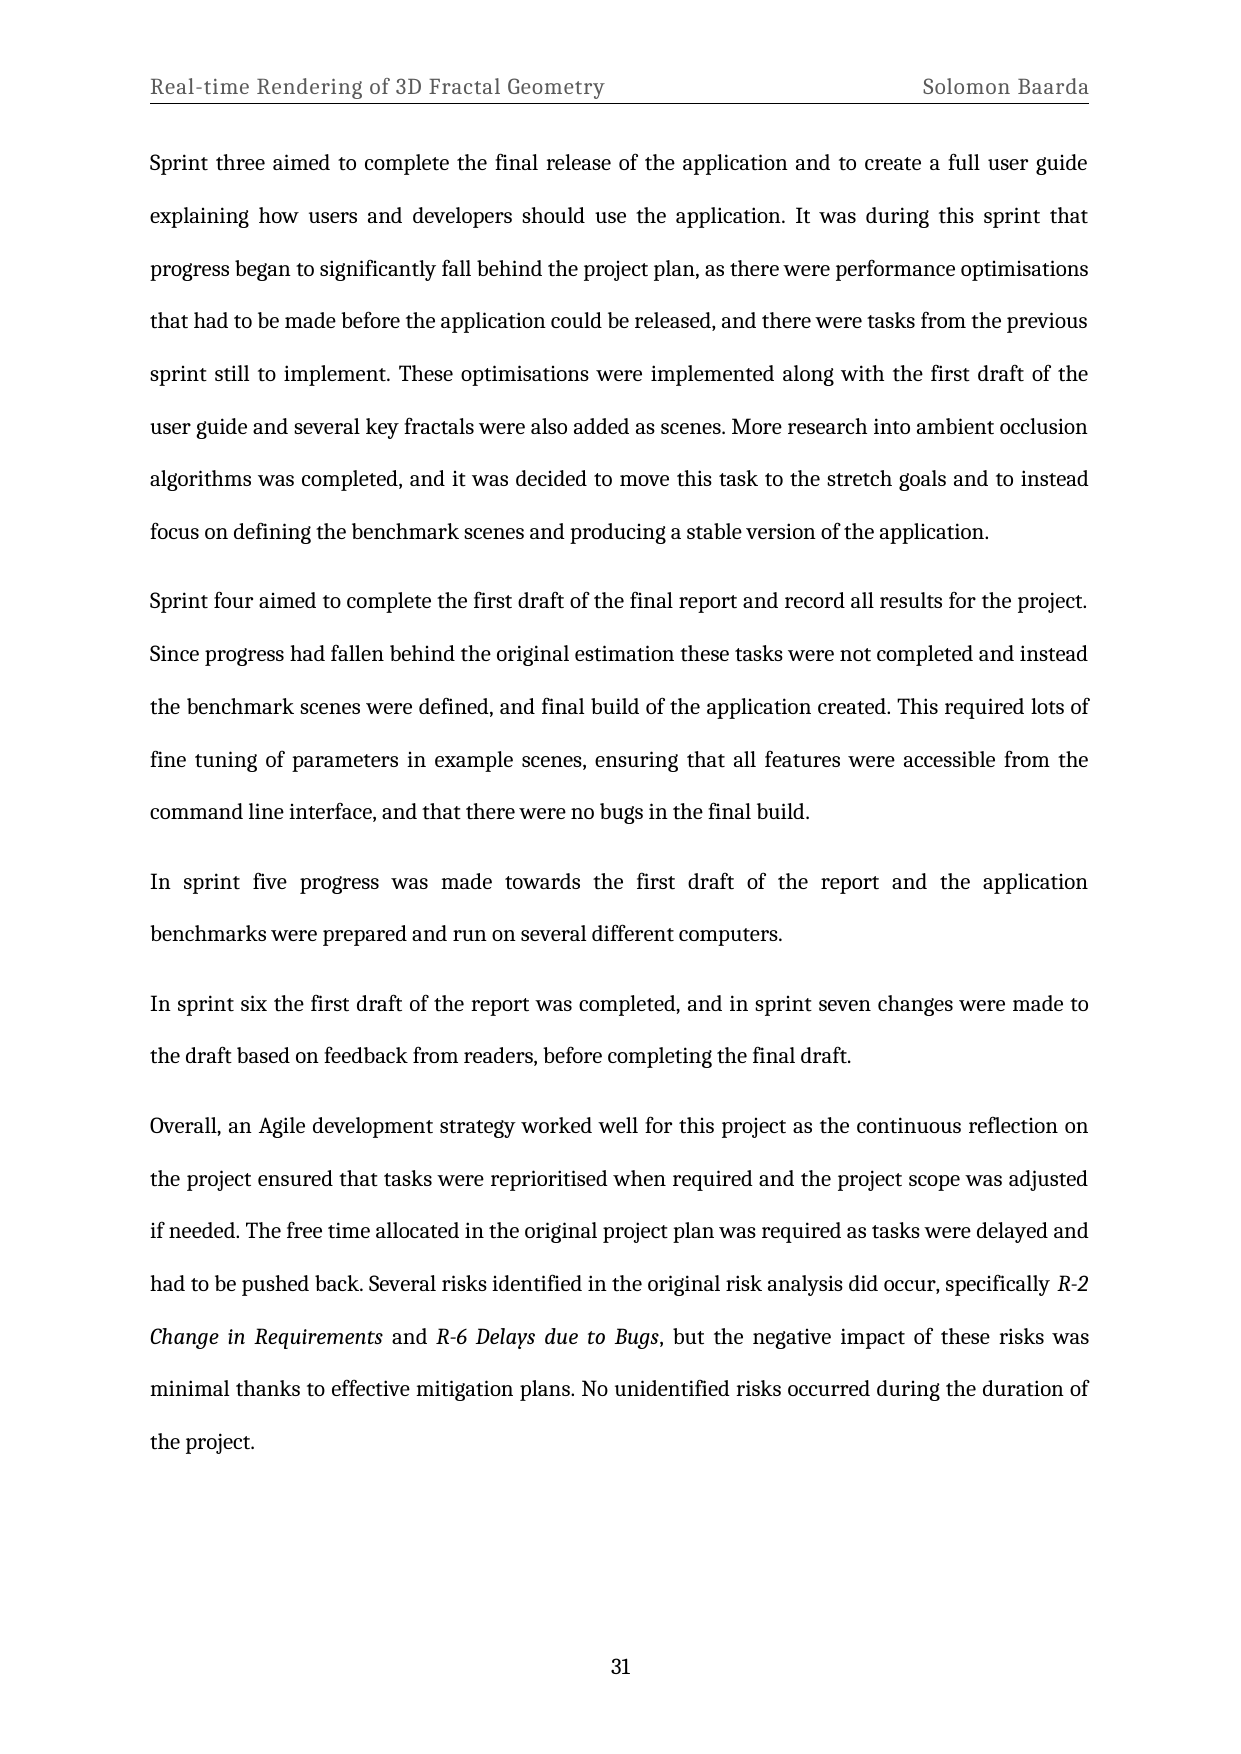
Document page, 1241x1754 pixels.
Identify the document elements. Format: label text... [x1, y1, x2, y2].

text Overall, an Agile development strategy worked well for this project as the continuous reflection on the project ensured that tasks were reprioritised when required and the project scope was adjusted if needed. The free time allocated in the original project plan was required as tasks were delayed and had to be pushed back. Several risks identified in the original risk analysis did occur, specifically R-2 Change in Requirements and R-6 Delays due to Bugs, but the negative impact of these risks was minimal thanks to effective mitigation plans. No unidentified risks occurred during the duration of the project. [150, 1113, 1090, 1455]
text Sprint three aimed to complete the final release of the application and to create a full user guide explaining how users and developers should use the application. It was during this sprint that progress began to significantly fall behind the project plan, as there were performance optimisations that had to be made before the application could be released, and there were tasks from the previous sprint still to implement. These optimisations were implemented along with the first draft of the user guide and several key fractals were also added as scenes. More research into ambient occlusion algorithms was completed, and it was decided to move this task to the stretch goals and to instead focus on defining the benchmark scenes and producing a stable version of the application. [150, 150, 1090, 545]
text Sprint four aimed to complete the first draft of the final report and record all results for the project. Since progress had fallen behind the original estimation these tasks were not completed and instead the benchmark scenes were defined, and final build of the application created. This required lots of fine tuning of parameters in example scenes, ensuring that all features were accessible from the command line interface, and that there were no bugs in the final build. [150, 588, 1090, 826]
text In sprint six the first draft of the report was completed, and in sprint seven changes were made to the draft based on feedback from readers, before completing the final draft. [150, 991, 1090, 1070]
text In sprint five progress was made towards the first draft of the report and the application benchmarks were prepared and run on several different computers. [150, 868, 1090, 948]
